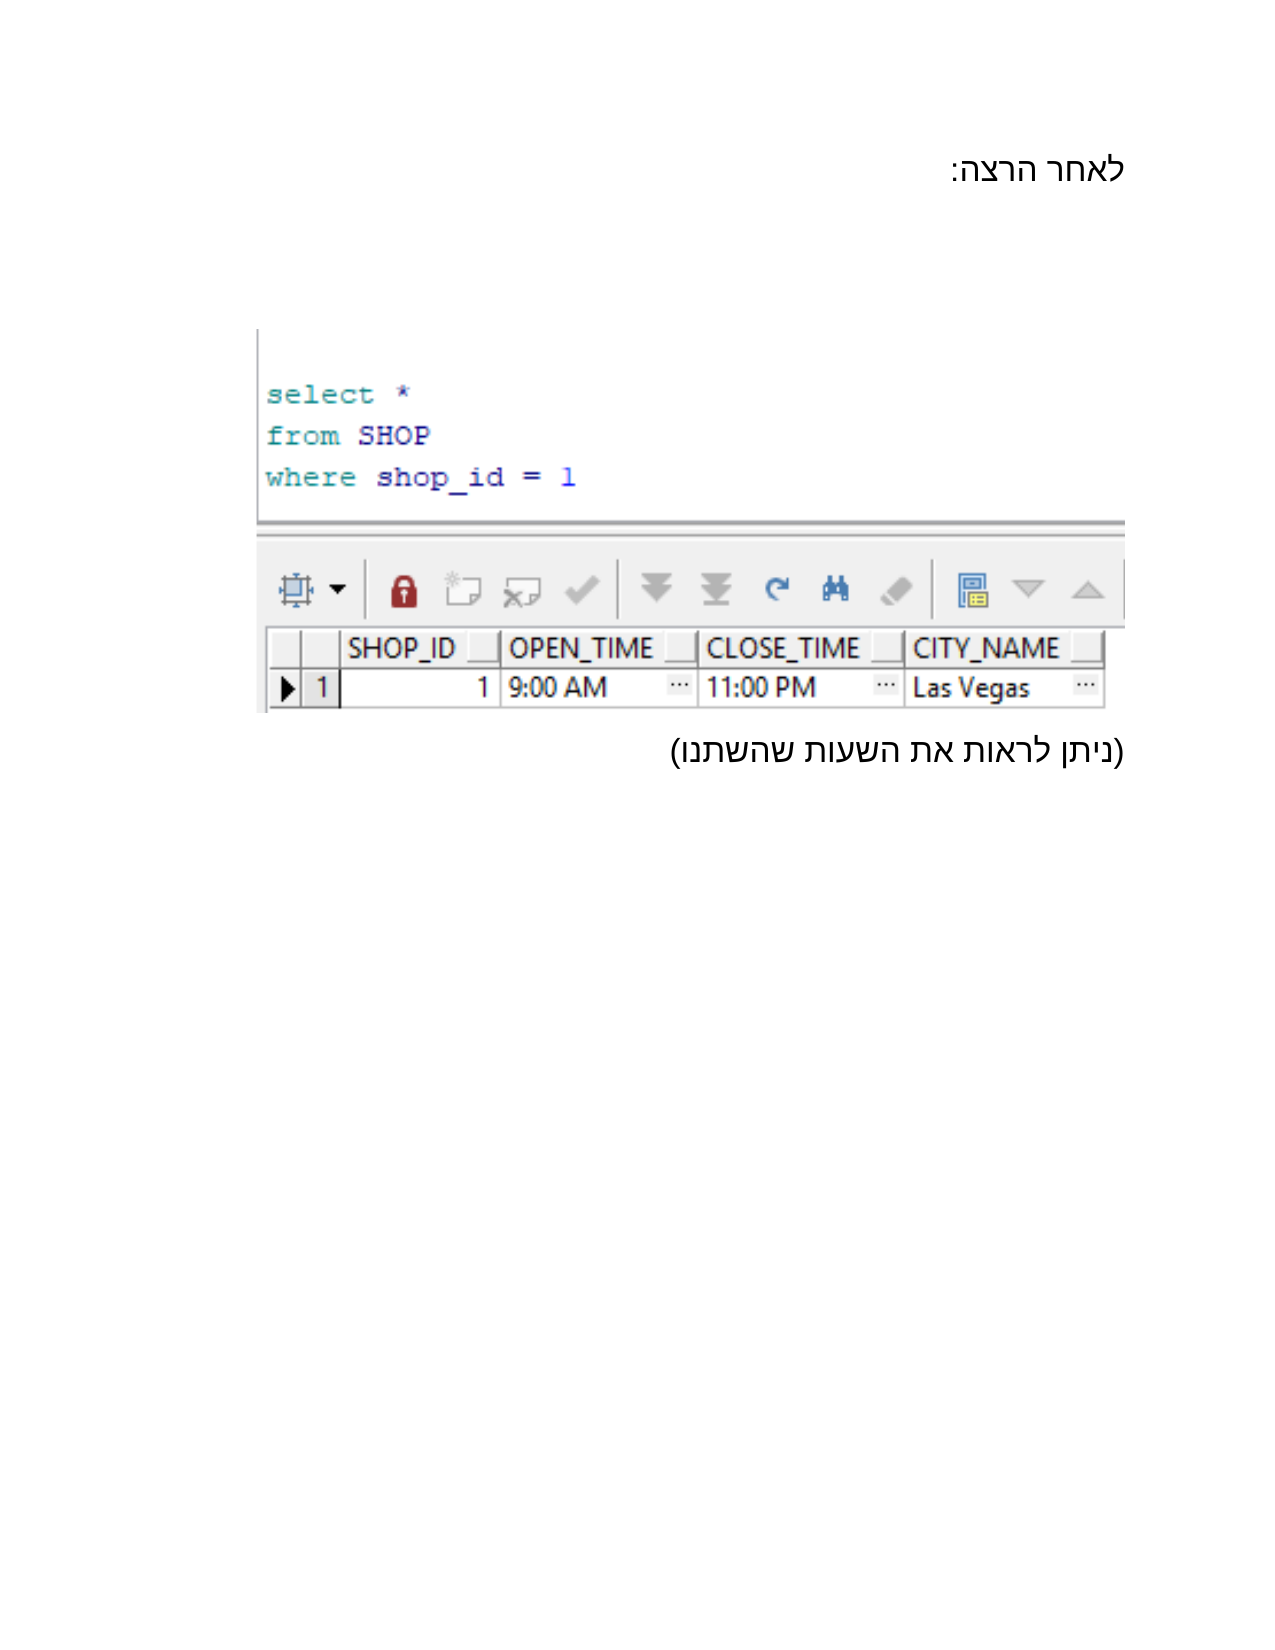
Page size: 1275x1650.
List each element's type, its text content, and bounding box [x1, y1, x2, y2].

text (ניתן לראות את השעות שהשתנו) [150, 731, 1125, 769]
text לאחר הרצה: [150, 150, 1125, 188]
picture [256, 329, 1125, 713]
